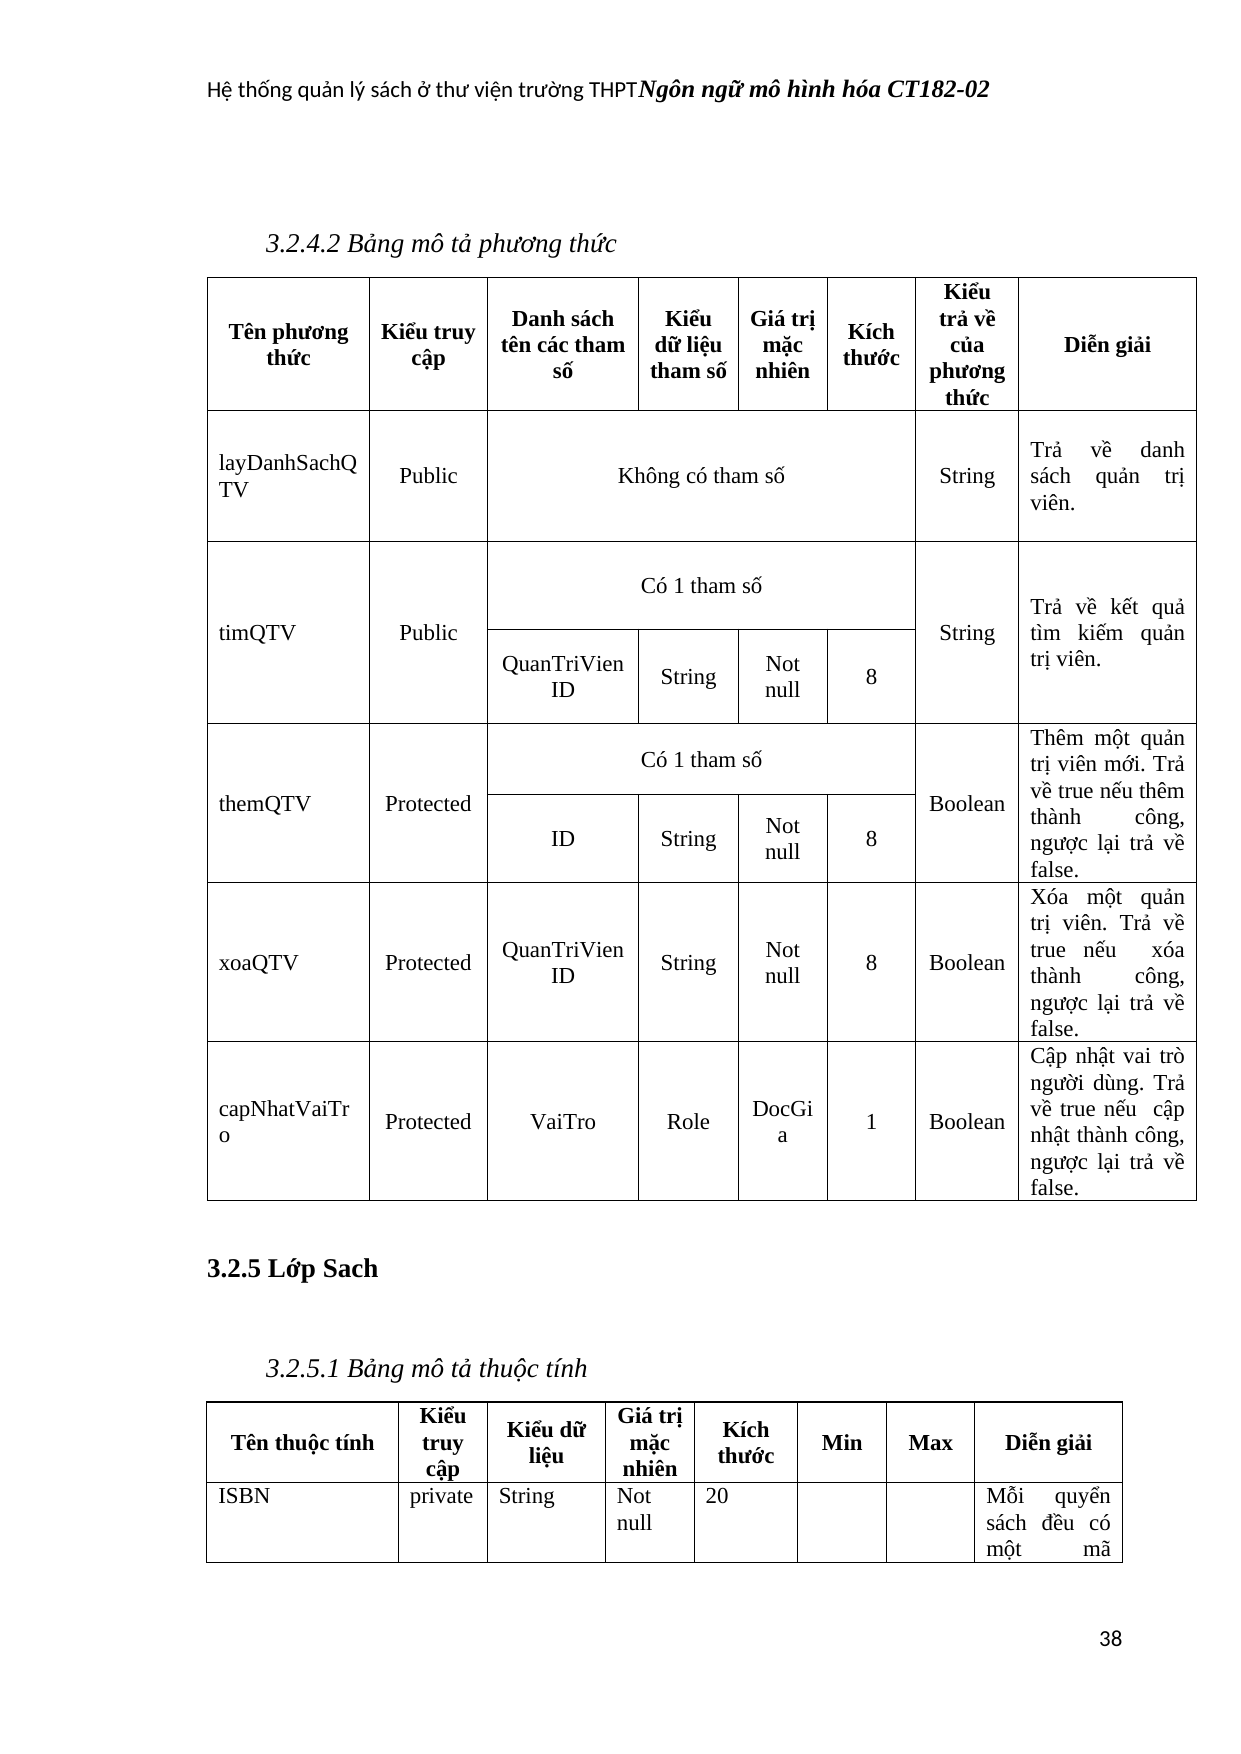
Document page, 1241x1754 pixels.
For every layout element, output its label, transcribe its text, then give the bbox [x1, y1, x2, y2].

table_cell timQTV [208, 542, 369, 723]
table_cell String [488, 1483, 605, 1562]
table_cell Xóa một quản trị viên. Trả về true nếu xóa thành công, ngược lại trả về false. [1019, 883, 1196, 1041]
table_cell String [639, 795, 738, 882]
table_header Giá trị mặc nhiên [606, 1403, 694, 1482]
table_header Kích thước [828, 278, 915, 410]
table_cell Không có tham số [488, 411, 915, 541]
table_cell Trả về danh sách quản trị viên. [1019, 411, 1196, 541]
table_cell Not null [739, 883, 827, 1041]
table_cell QuanTriVienID [488, 883, 638, 1041]
table_cell VaiTro [488, 1042, 638, 1200]
table_cell Cập nhật vai trò người dùng. Trả về true nếu cập nhật thành công, ngược lại trả về false. [1019, 1042, 1196, 1200]
table_cell String [639, 883, 738, 1041]
table_cell Boolean [916, 883, 1018, 1041]
table_header Kích thước [695, 1403, 797, 1482]
table_cell layDanhSachQTV [208, 411, 369, 541]
table_header Diễn giải [1019, 278, 1196, 410]
table_header Min [798, 1403, 886, 1482]
table_cell Trả về kết quả tìm kiếm quản trị viên. [1019, 542, 1196, 723]
table_cell QuanTriVienID [488, 630, 638, 723]
table_cell themQTV [208, 724, 369, 882]
table_cell Public [370, 411, 487, 541]
table_cell 8 [828, 630, 915, 723]
table_cell 8 [828, 795, 915, 882]
table_cell Not null [739, 795, 827, 882]
table_header Kiểu dữ liệu tham số [639, 278, 738, 410]
table_cell Boolean [916, 1042, 1018, 1200]
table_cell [975, 1483, 1122, 1562]
subtitle 3.2.5.1 Bảng mô tả thuộc tính [207, 1352, 1122, 1383]
table_header Kiểu dữ liệu [488, 1403, 605, 1482]
table_header Danh sách tên các tham số [488, 278, 638, 410]
table_header Giá trị mặc nhiên [739, 278, 827, 410]
table_cell 8 [828, 883, 915, 1041]
table_cell Not null [606, 1483, 694, 1562]
table_cell private [399, 1483, 487, 1562]
table_cell 1 [828, 1042, 915, 1200]
table_cell DocGia [739, 1042, 827, 1200]
table_cell Có 1 tham số [488, 724, 915, 794]
table_header Max [887, 1403, 974, 1482]
table_cell ID [488, 795, 638, 882]
table_cell Boolean [916, 724, 1018, 882]
table_header Tên phương thức [208, 278, 369, 410]
table_header Tên thuộc tính [207, 1403, 398, 1482]
table_header Kiểu truy cập [399, 1403, 487, 1482]
table_cell Có 1 tham số [488, 542, 915, 628]
table_cell String [916, 411, 1018, 541]
table_cell Protected [370, 1042, 487, 1200]
table_header Diễn giải [975, 1403, 1122, 1482]
table_cell String [639, 630, 738, 723]
table_header Kiểu trả về của phương thức [916, 278, 1018, 410]
table_cell Protected [370, 883, 487, 1041]
table_cell Thêm một quản trị viên mới. Trả về true nếu thêm thành công, ngược lại trả về false. [1019, 724, 1196, 882]
table_header Kiểu truy cập [370, 278, 487, 410]
table_cell String [916, 542, 1018, 723]
table_cell Public [370, 542, 487, 723]
table_cell [887, 1483, 974, 1562]
subtitle 3.2.5 Lớp Sach [207, 1252, 1122, 1283]
table_cell 20 [695, 1483, 797, 1562]
table_cell Protected [370, 724, 487, 882]
table_cell capNhatVaiTro [208, 1042, 369, 1200]
table_cell ISBN [207, 1483, 398, 1562]
subtitle 3.2.4.2 Bảng mô tả phương thức [207, 227, 1122, 258]
table_cell Not null [739, 630, 827, 723]
table_cell [798, 1483, 886, 1562]
table_cell Role [639, 1042, 738, 1200]
table_cell xoaQTV [208, 883, 369, 1041]
